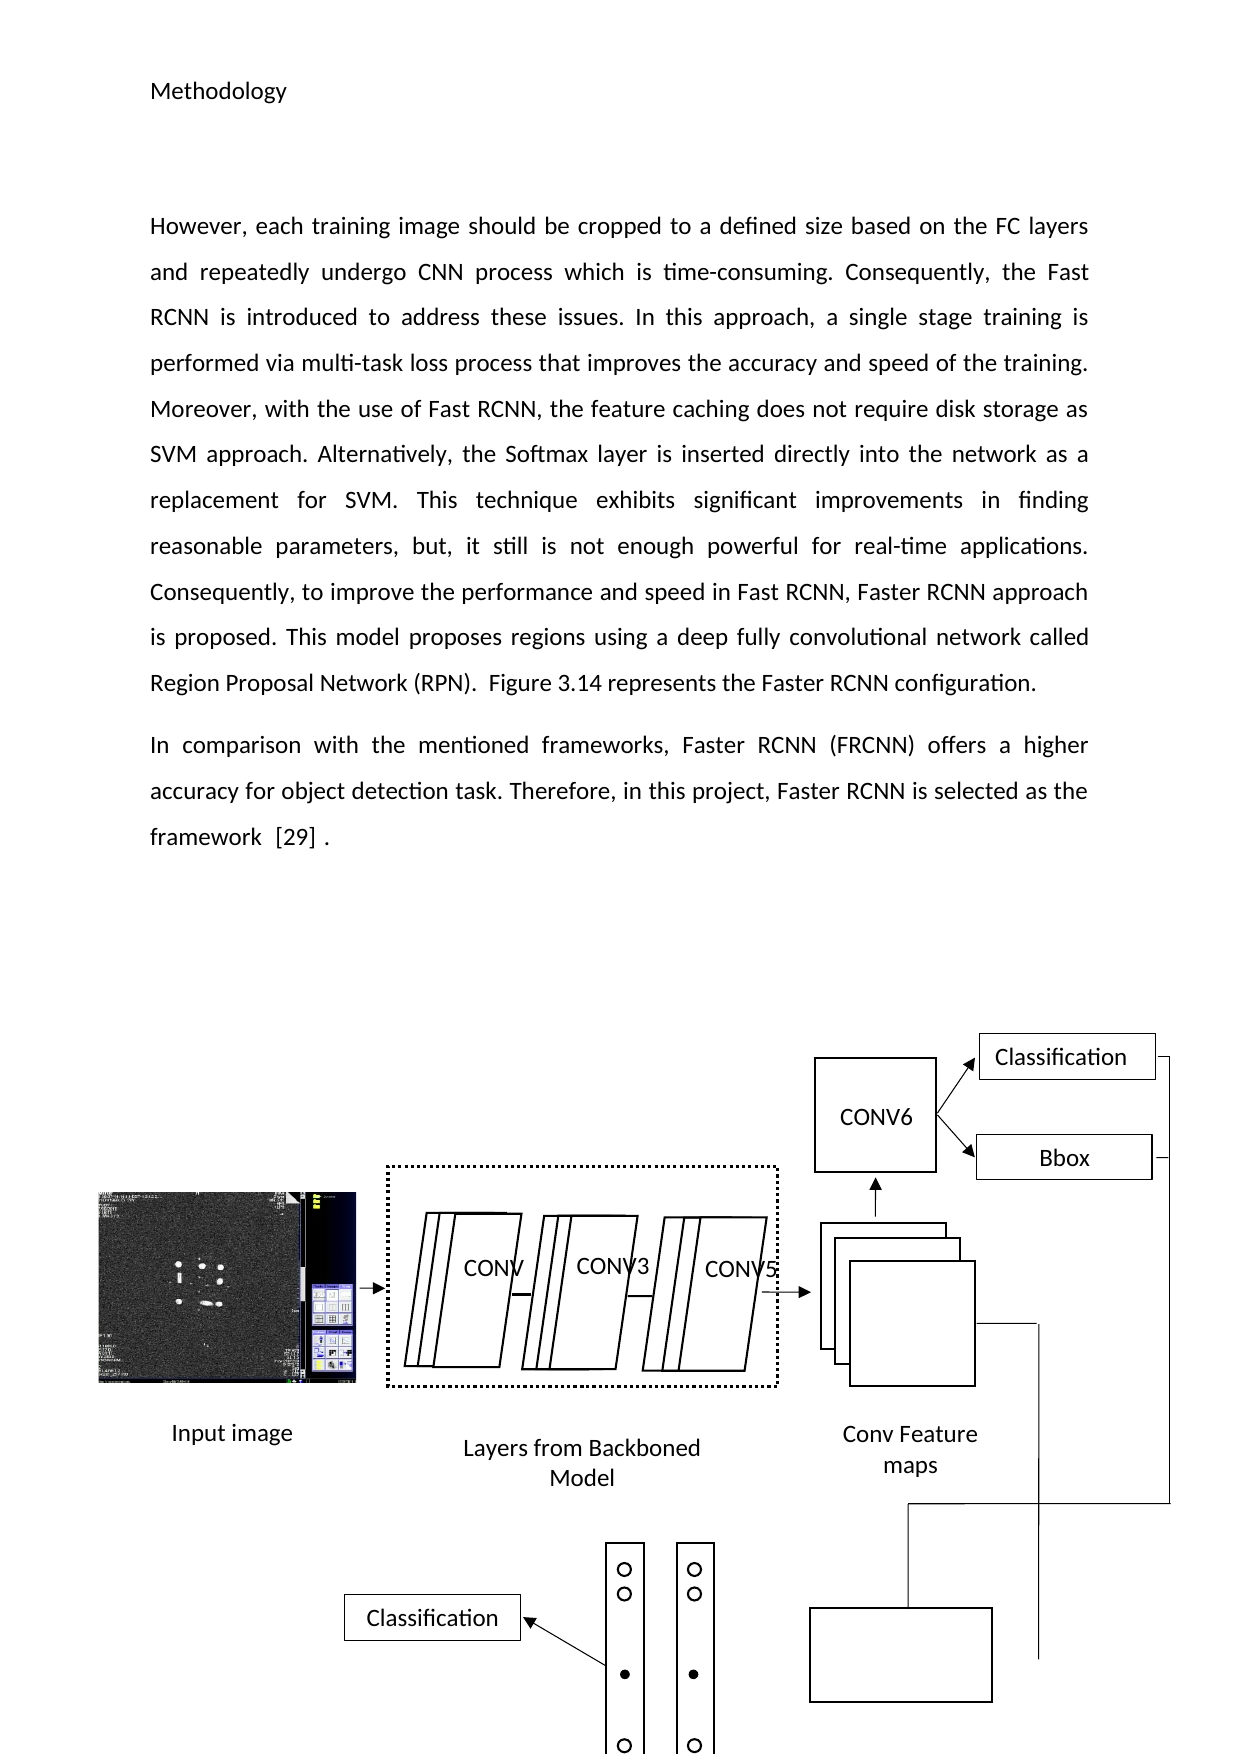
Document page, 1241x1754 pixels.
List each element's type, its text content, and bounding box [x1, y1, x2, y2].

text In comparison with the mentioned frameworks, Faster RCNN (FRCNN) offers a higher accuracy for object detection task. Therefore, in this project, Faster RCNN is selected as the framework . [150, 730, 1090, 852]
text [150, 210, 1090, 698]
picture [98, 1192, 357, 1383]
